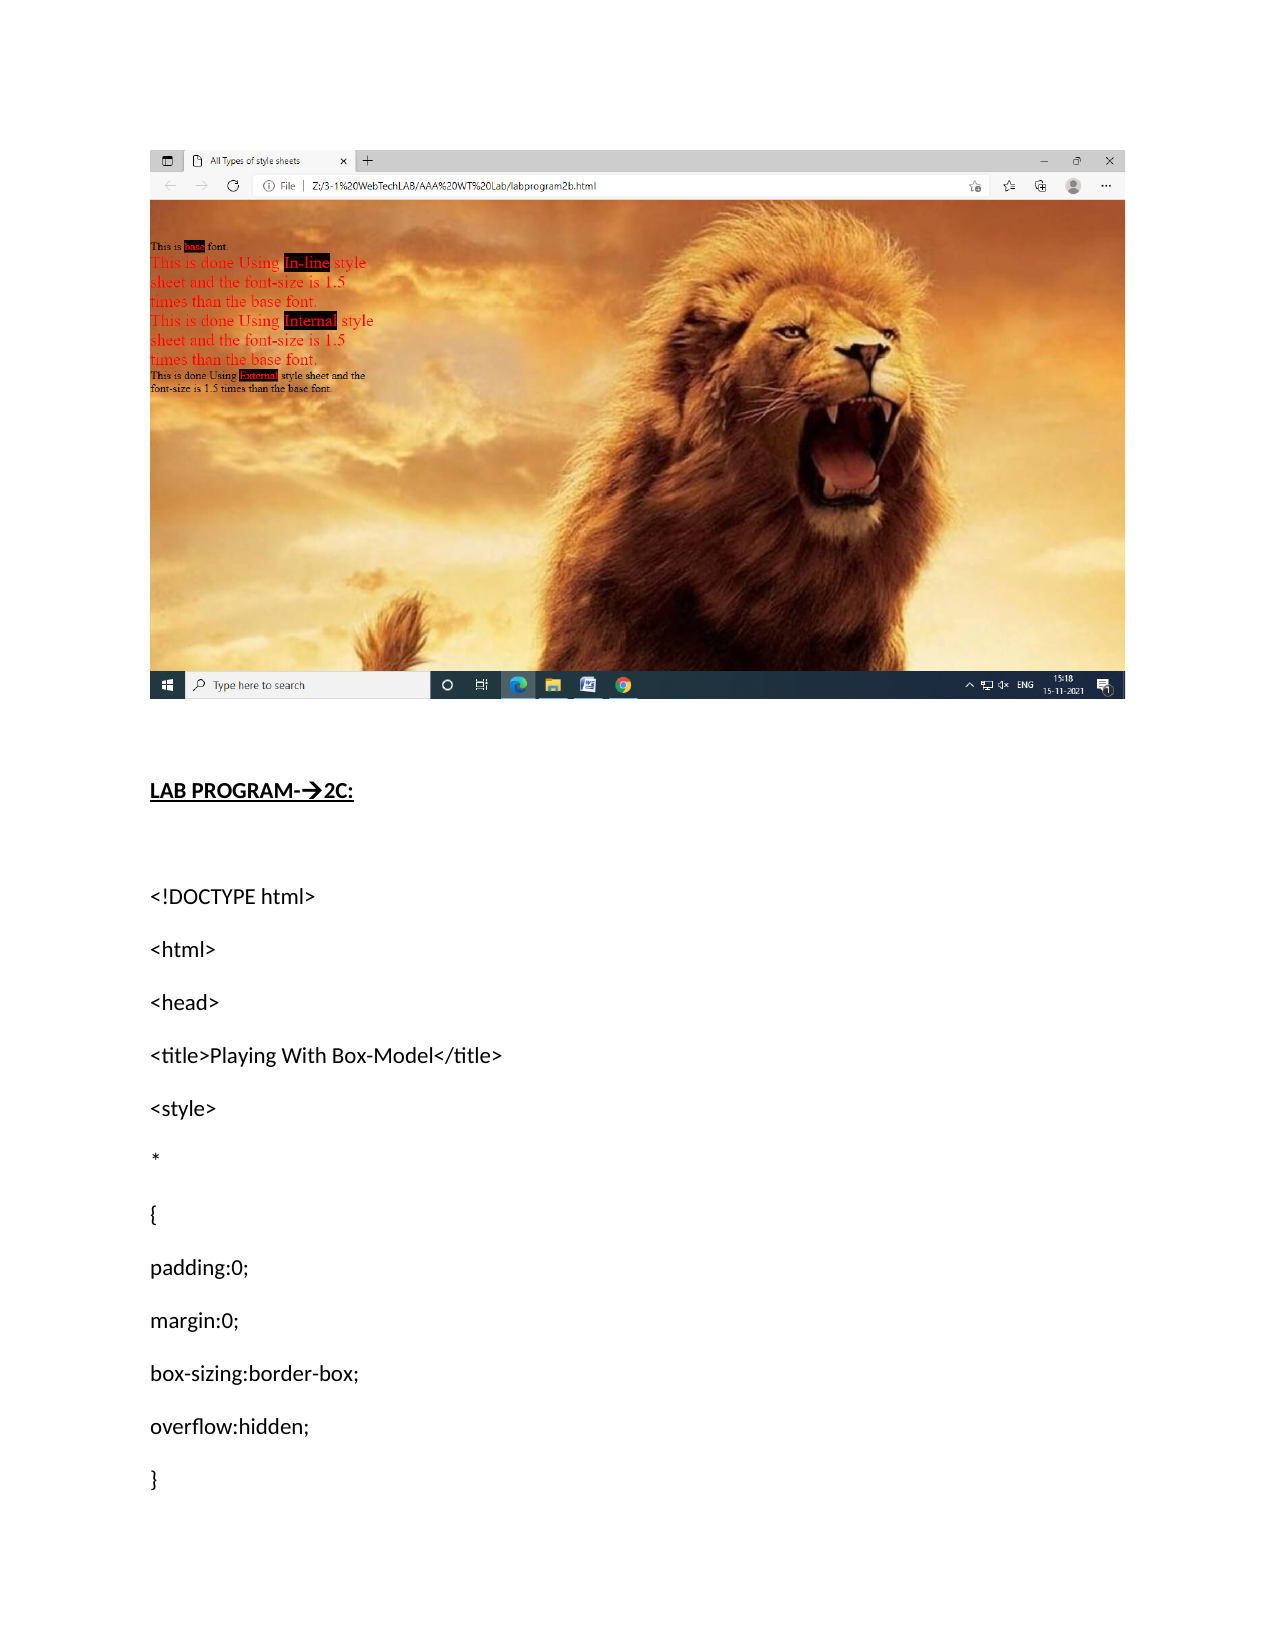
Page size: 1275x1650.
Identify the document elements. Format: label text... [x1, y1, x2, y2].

text } [150, 1465, 1125, 1493]
text <style> [150, 1094, 1125, 1122]
text padding:0; [150, 1253, 1125, 1281]
text * [150, 1147, 1125, 1175]
text <head> [150, 988, 1125, 1016]
picture [150, 150, 1125, 699]
text overflow:hidden; [150, 1412, 1125, 1440]
text { [150, 1200, 1125, 1228]
text LAB PROGRAM-2C: [150, 776, 1125, 804]
text box-sizing:border-box; [150, 1359, 1125, 1387]
text <html> [150, 935, 1125, 963]
text <!DOCTYPE html> [150, 882, 1125, 910]
text <title>Playing With Box-Model</title> [150, 1041, 1125, 1069]
text margin:0; [150, 1306, 1125, 1334]
